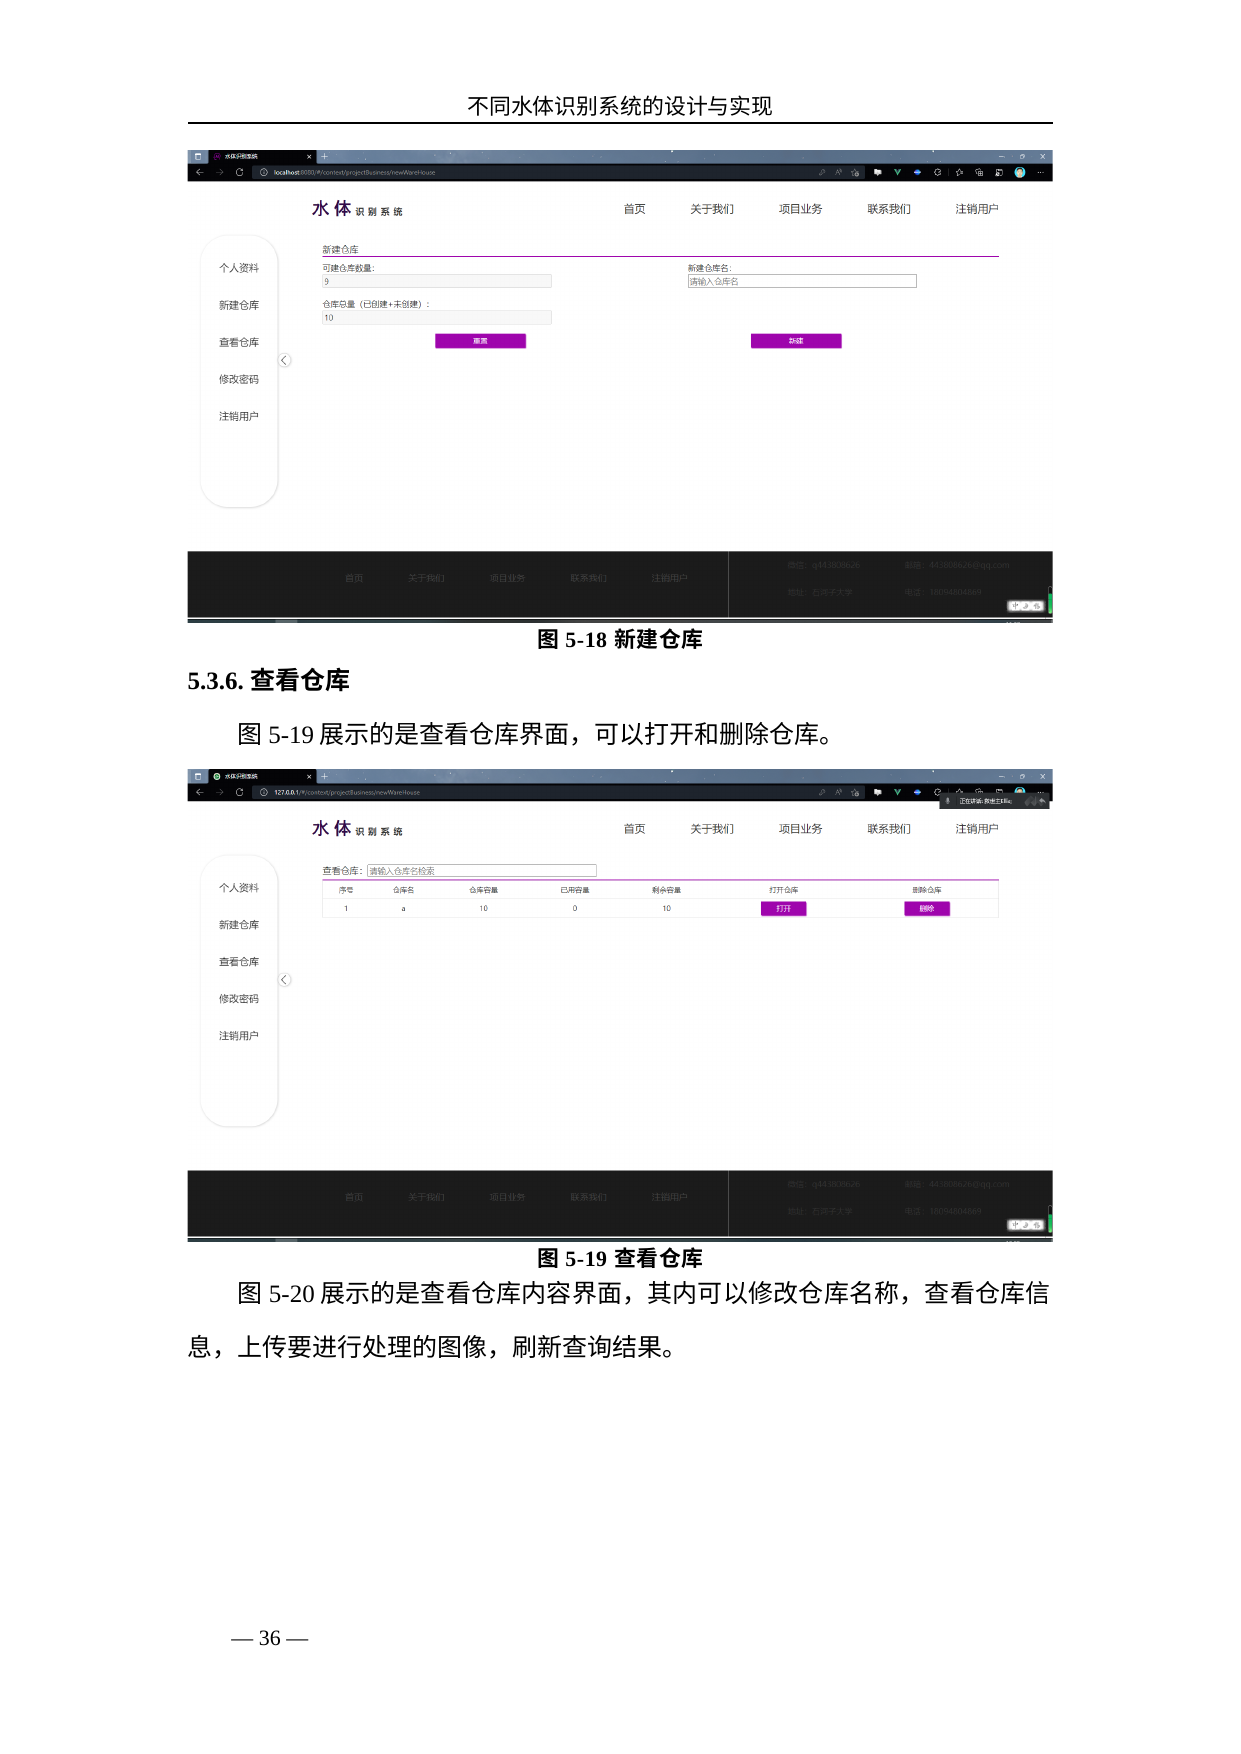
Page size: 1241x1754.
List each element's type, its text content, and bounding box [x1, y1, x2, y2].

picture [187, 769, 1053, 1242]
subtitle 查看仓库 [187, 660, 1053, 697]
picture [187, 150, 1053, 623]
